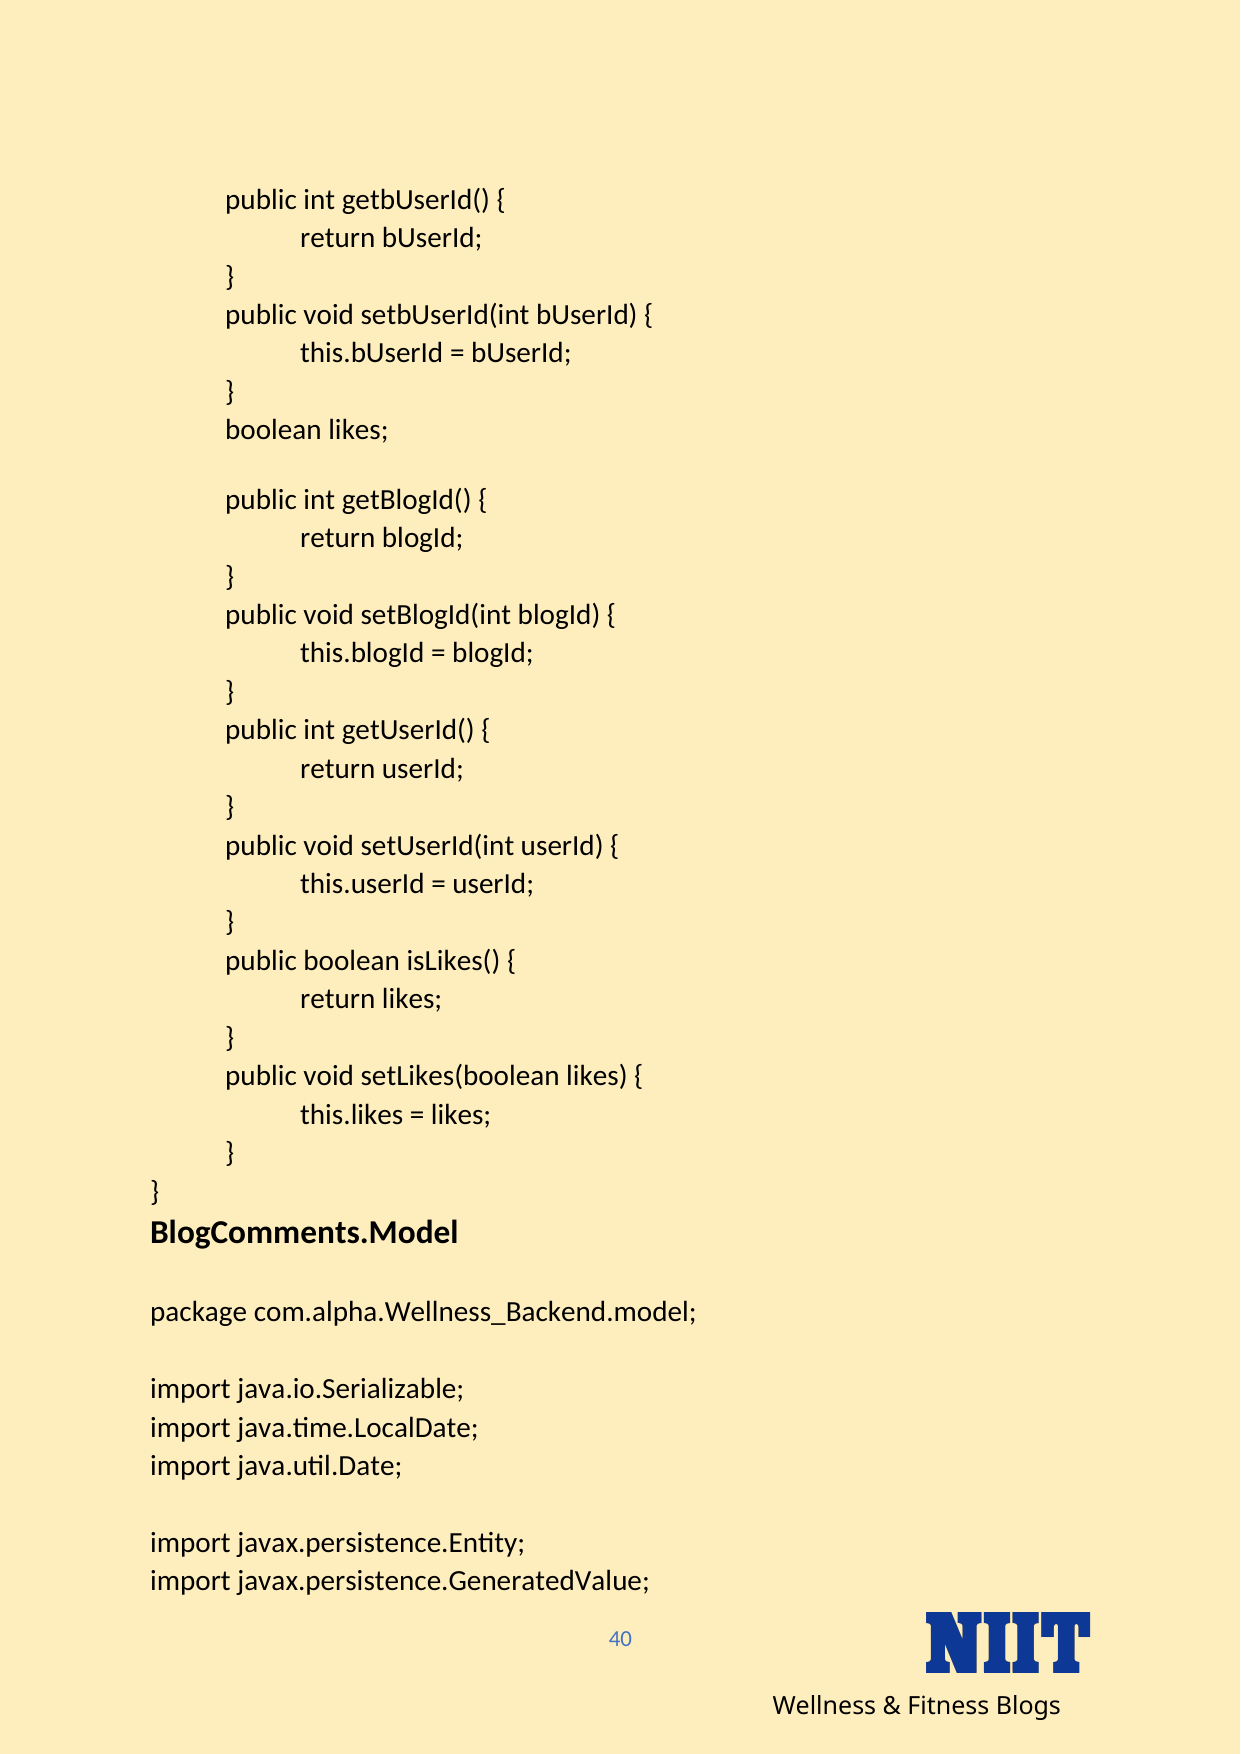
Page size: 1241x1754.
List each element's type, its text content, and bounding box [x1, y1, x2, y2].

text return blogId; [150, 519, 1090, 555]
text public boolean isLikes() { [150, 942, 1090, 978]
text } [150, 1134, 1090, 1170]
text import javax.persistence.GeneratedValue; [150, 1562, 1090, 1598]
text } [150, 673, 1090, 708]
text import javax.persistence.Entity; [150, 1524, 1090, 1560]
text this.likes = likes; [150, 1096, 1090, 1131]
text public void setbUserId(int bUserId) { [150, 296, 1090, 332]
text this.userId = userId; [150, 865, 1090, 901]
text } [150, 788, 1090, 824]
text } [150, 903, 1090, 939]
text import java.io.Serializable; [150, 1370, 1090, 1406]
text public void setLikes(boolean likes) { [150, 1057, 1090, 1093]
text public int getUserId() { [150, 711, 1090, 747]
picture [926, 1612, 1091, 1673]
text import java.util.Date; [150, 1447, 1090, 1483]
text return likes; [150, 980, 1090, 1016]
text } [150, 558, 1090, 593]
text } [150, 1173, 1090, 1208]
text public void setUserId(int userId) { [150, 827, 1090, 862]
text } [150, 1019, 1090, 1054]
text } [150, 373, 1090, 409]
text this.blogId = blogId; [150, 634, 1090, 670]
text return userId; [150, 750, 1090, 785]
text package com.alpha.Wellness_Backend.model; [150, 1293, 1090, 1329]
text import java.time.LocalDate; [150, 1409, 1090, 1444]
text return bUserId; [150, 219, 1090, 255]
text } [150, 258, 1090, 293]
text BlogComments.Model [150, 1211, 1090, 1252]
text boolean likes; [150, 411, 1090, 447]
text public void setBlogId(int blogId) { [150, 596, 1090, 632]
text public int getbUserId() { [150, 181, 1090, 216]
text public int getBlogId() { [150, 481, 1090, 516]
text this.bUserId = bUserId; [150, 334, 1090, 370]
